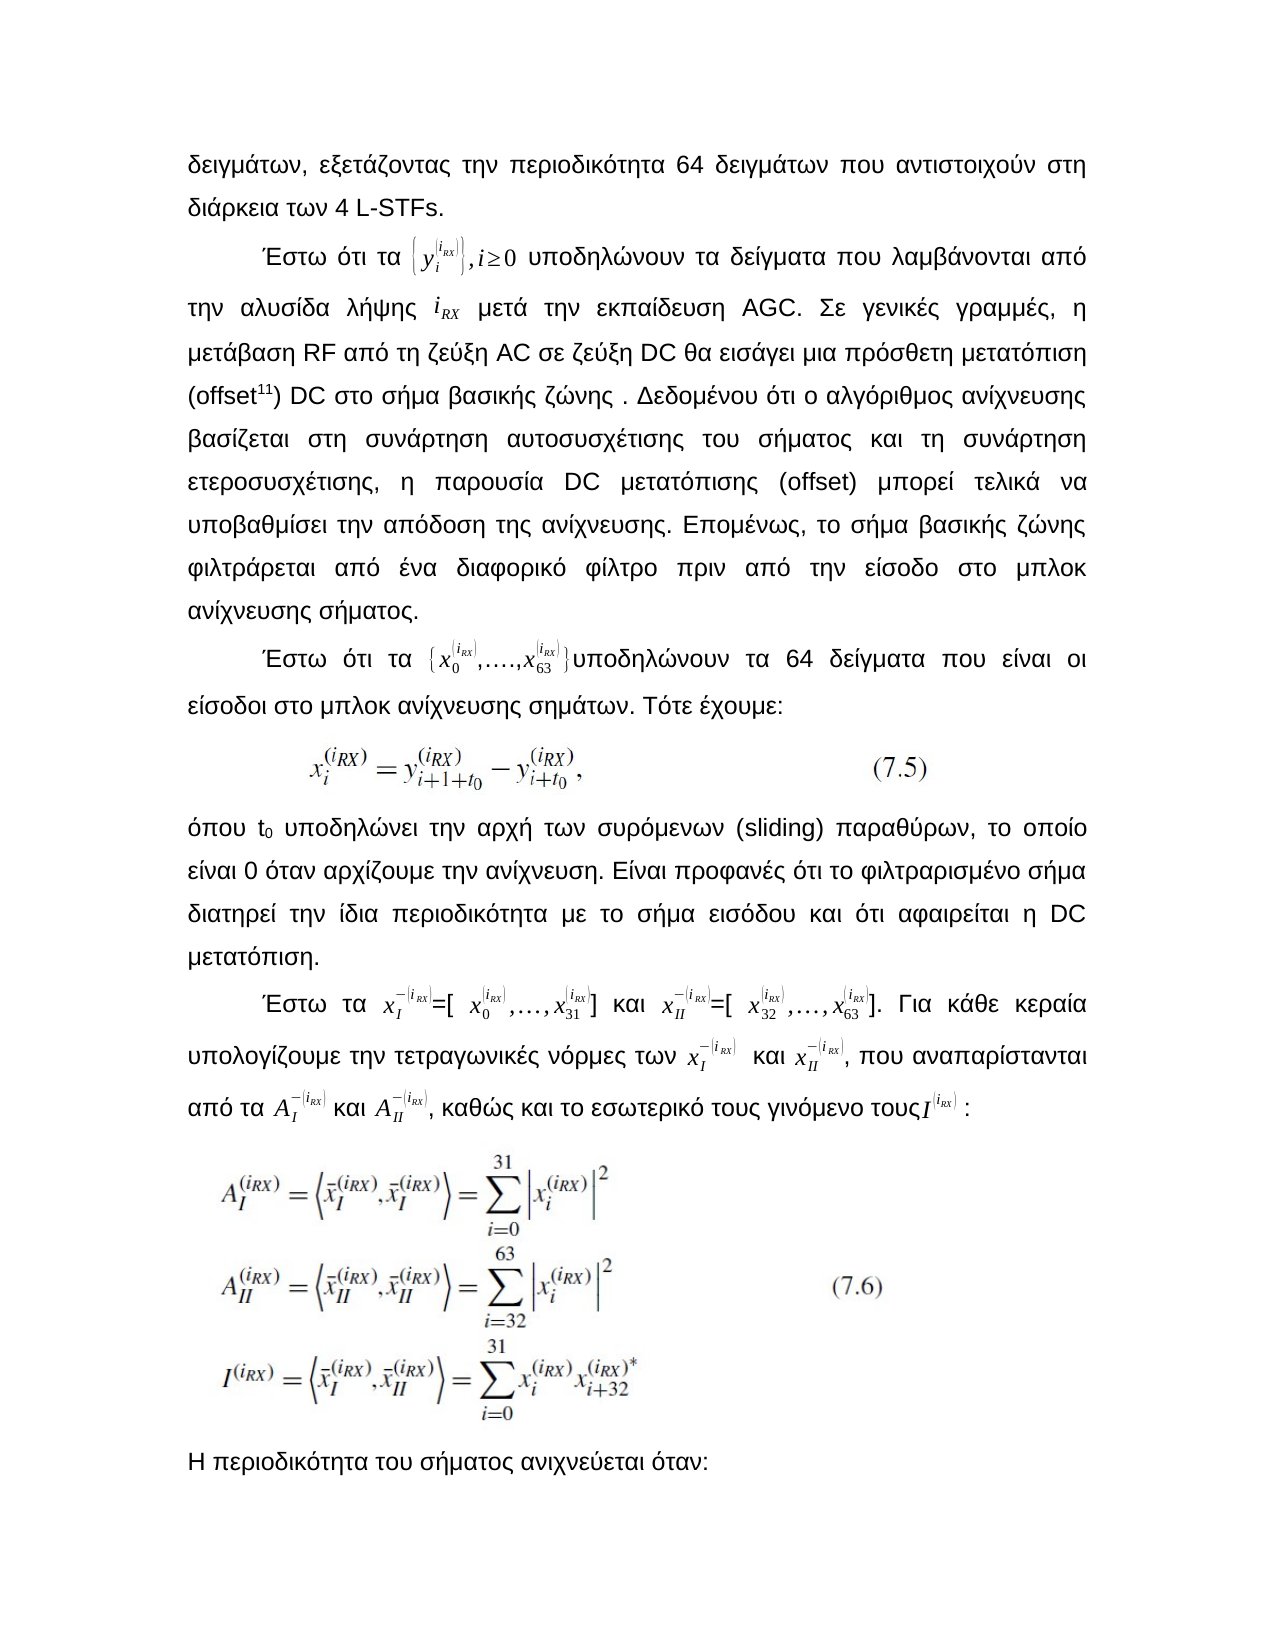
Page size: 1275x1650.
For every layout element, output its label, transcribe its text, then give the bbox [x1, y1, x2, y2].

picture [262, 734, 1128, 799]
text Έστω τα =[ ] και =[ ]. Για κάθε κεραία υπολογίζουμε την τετραγωνικές νόρμες των και , που αναπαρίστανται από τα και , καθώς και το εσωτερικό τους γινόμενο τους : [187, 985, 1087, 1126]
text όπου t0 υποδηλώνει την αρχή των συρόμενων (sliding) παραθύρων, το οποίο είναι 0 όταν αρχίζουμε την ανίχνευση. Είναι προφανές ότι το φιλτραρισμένο σήμα διατηρεί την ίδια περιοδικότητα με το σήμα εισόδου και ότι αφαιρείται η DC μετατόπιση. [187, 813, 1087, 971]
text Έστω ότι τα υποδηλώνουν τα δείγματα που λαμβάνονται από την αλυσίδα λήψης μετά την εκπαίδευση AGC. Σε γενικές γραμμές, η μετάβαση RF από τη ζεύξη AC σε ζεύξη DC θα εισάγει μια πρόσθετη μετατόπιση (offset11) DC στο σήμα βασικής ζώνης . Δεδομένου ότι ο αλγόριθμος ανίχνευσης βασίζεται στη συνάρτηση αυτοσυσχέτισης του σήματος και τη συνάρτηση ετεροσυσχέτισης, η παρουσία DC μετατόπισης (offset) μπορεί τελικά να υποβαθμίσει την απόδοση της ανίχνευσης. Επομένως, το σήμα βασικής ζώνης φιλτράρεται από ένα διαφορικό φίλτρο πριν από την είσοδο στο μπλοκ ανίχνευσης σήματος. [187, 236, 1087, 625]
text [187, 150, 1087, 222]
text Η περιοδικότητα του σήματος ανιχνεύεται όταν: [187, 1447, 1087, 1476]
text Έστω ότι τα ,….,υποδηλώνουν τα 64 δείγματα που είναι οι είσοδοι στο μπλοκ ανίχνευσης σημάτων. Τότε έχουμε: [187, 639, 1087, 720]
picture [208, 1140, 1053, 1434]
